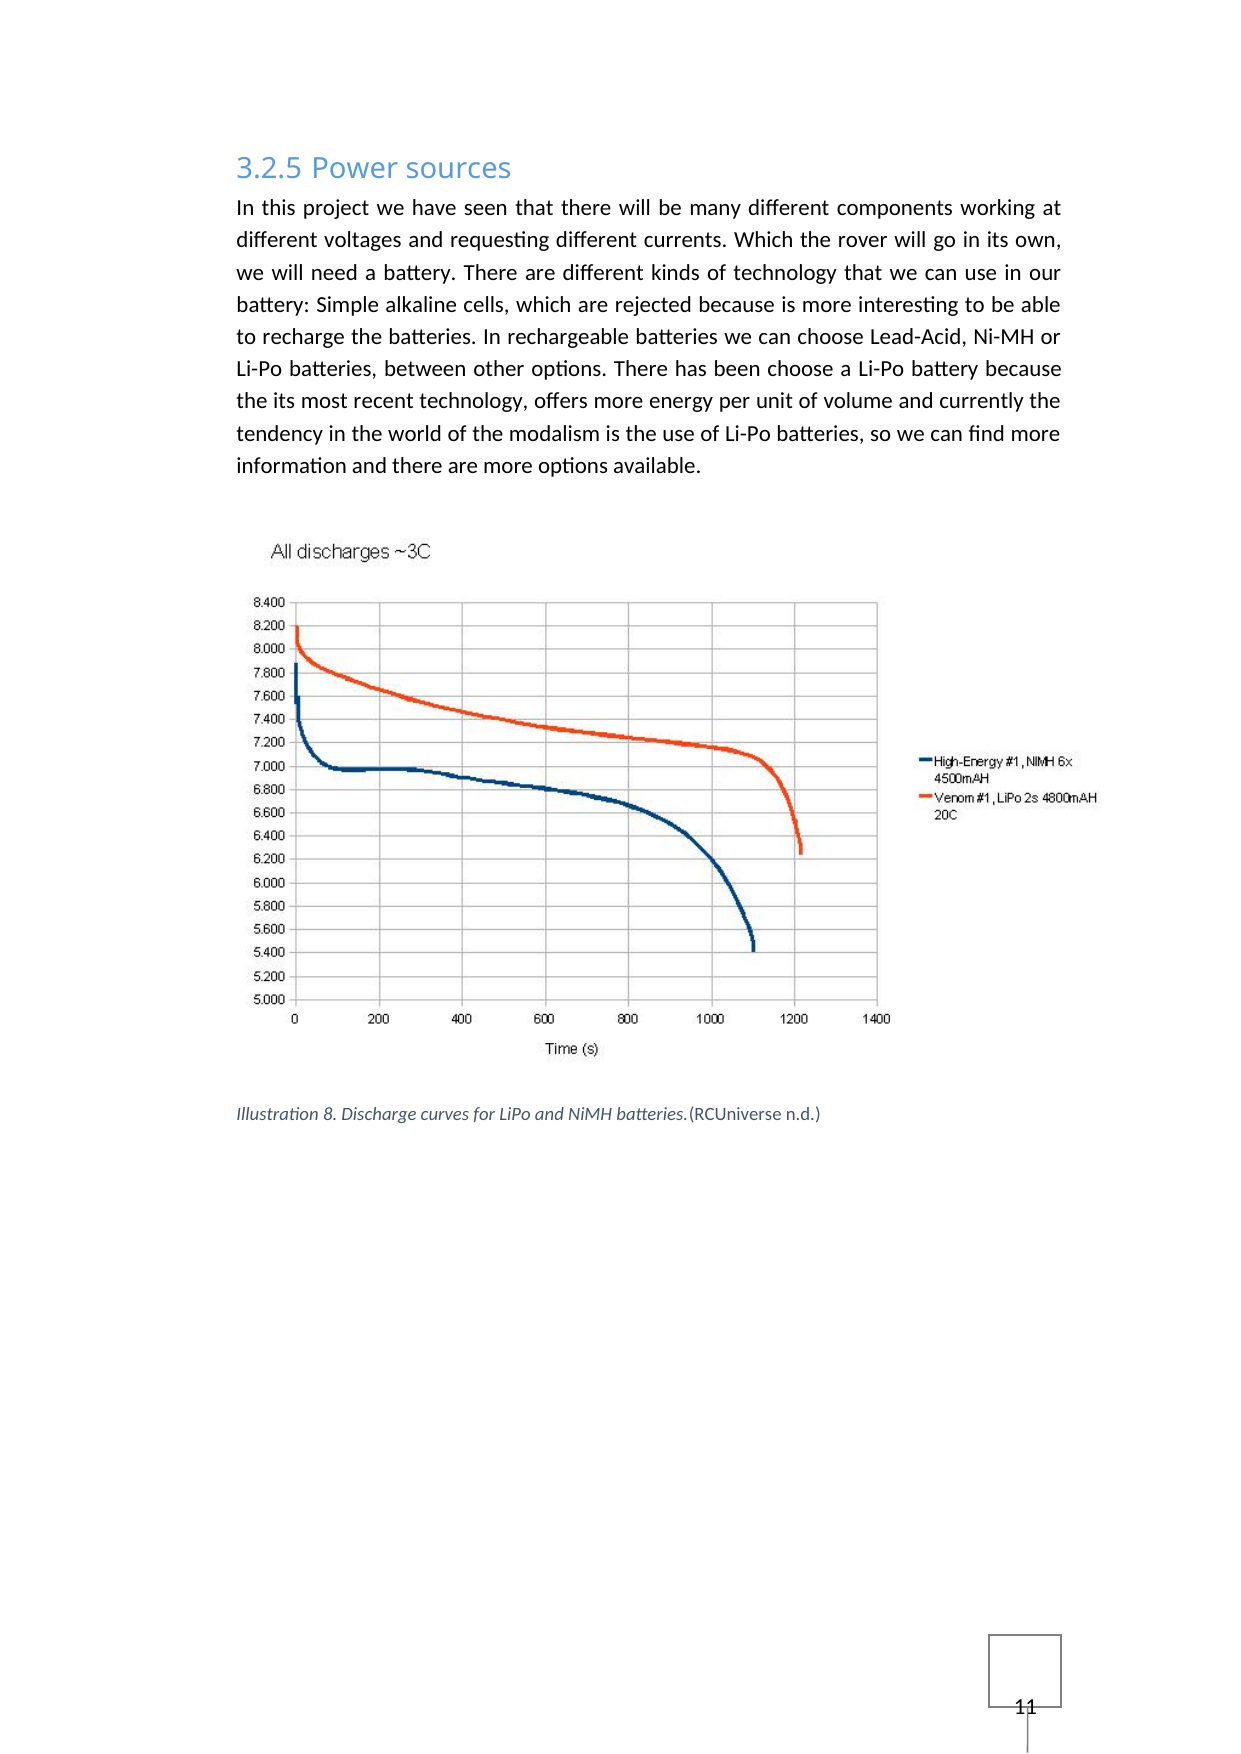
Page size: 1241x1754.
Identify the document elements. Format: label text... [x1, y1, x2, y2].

text In this project we have seen that there will be many different components working at different voltages and requesting different currents. Which the rover will go in its own, we will need a battery. There are different kinds of technology that we can use in our battery: Simple alkaline cells, which are rejected because is more interesting to be able to recharge the batteries. In rechargeable batteries we can choose Lead-Acid, Ni-MH or Li-Po batteries, between other options. There has been choose a Li-Po battery because the its most recent technology, offers more energy per unit of volume and currently the tendency in the world of the modalism is the use of Li-Po batteries, so we can find more information and there are more options available. [236, 193, 1063, 479]
text Illustration 8. Discharge curves for LiPo and NiMH batteries.(RCUniverse n.d.) [236, 1102, 1063, 1125]
picture [236, 499, 1123, 1082]
subtitle Power sources [236, 148, 1063, 187]
